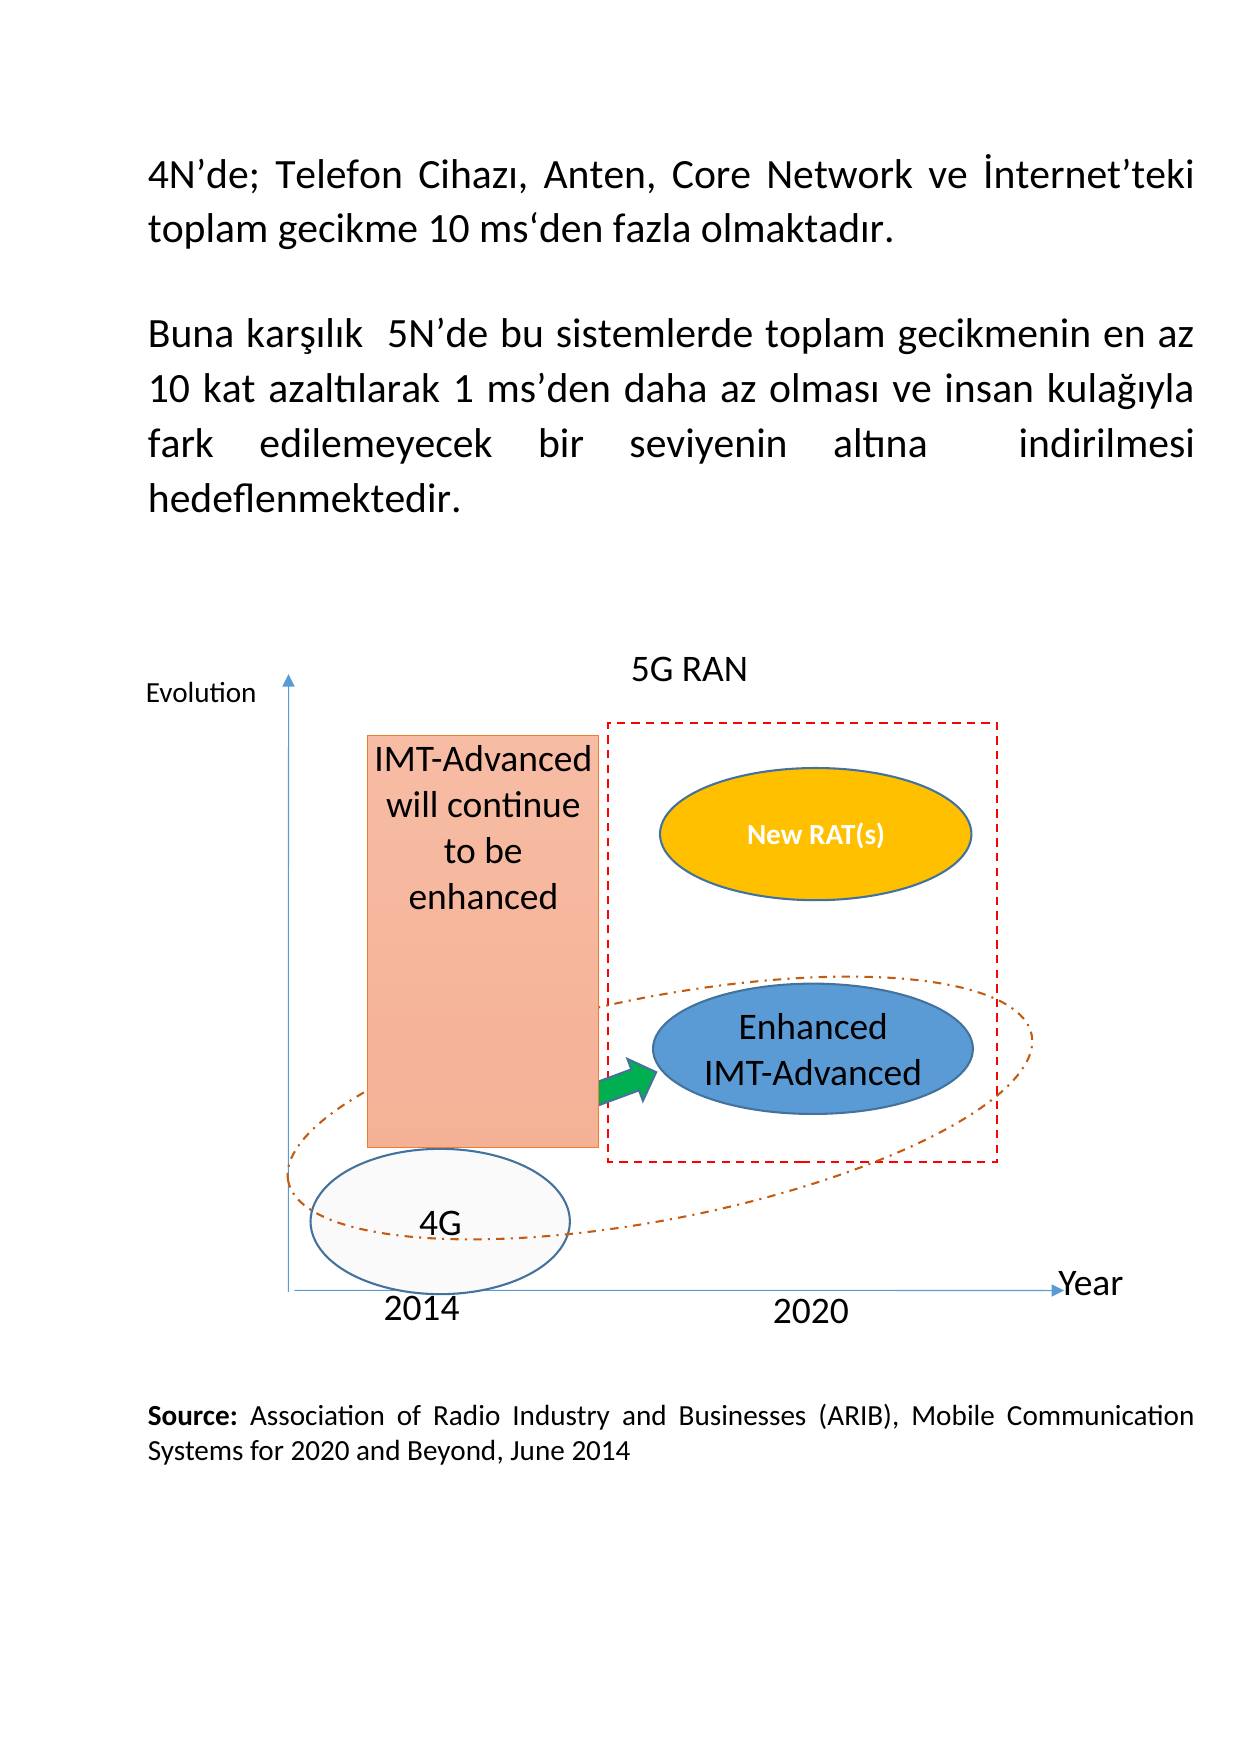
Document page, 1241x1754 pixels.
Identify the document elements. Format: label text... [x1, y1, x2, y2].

text Buna karşılık 5N’de bu sistemlerde toplam gecikmenin en az 10 kat azaltılarak 1 ms’den daha az olması ve insan kulağıyla fark edilemeyecek bir seviyenin altına indirilmesi hedeflenmektedir. [148, 307, 1196, 523]
text Source: Association of Radio Industry and Businesses (ARIB), Mobile Communication Systems for 2020 and Beyond, June 2014 [148, 1397, 1196, 1468]
text 4N’de; Telefon Cihazı, Anten, Core Network ve İnternet’teki toplam gecikme 10 ms‘den fazla olmaktadır. [148, 148, 1196, 253]
